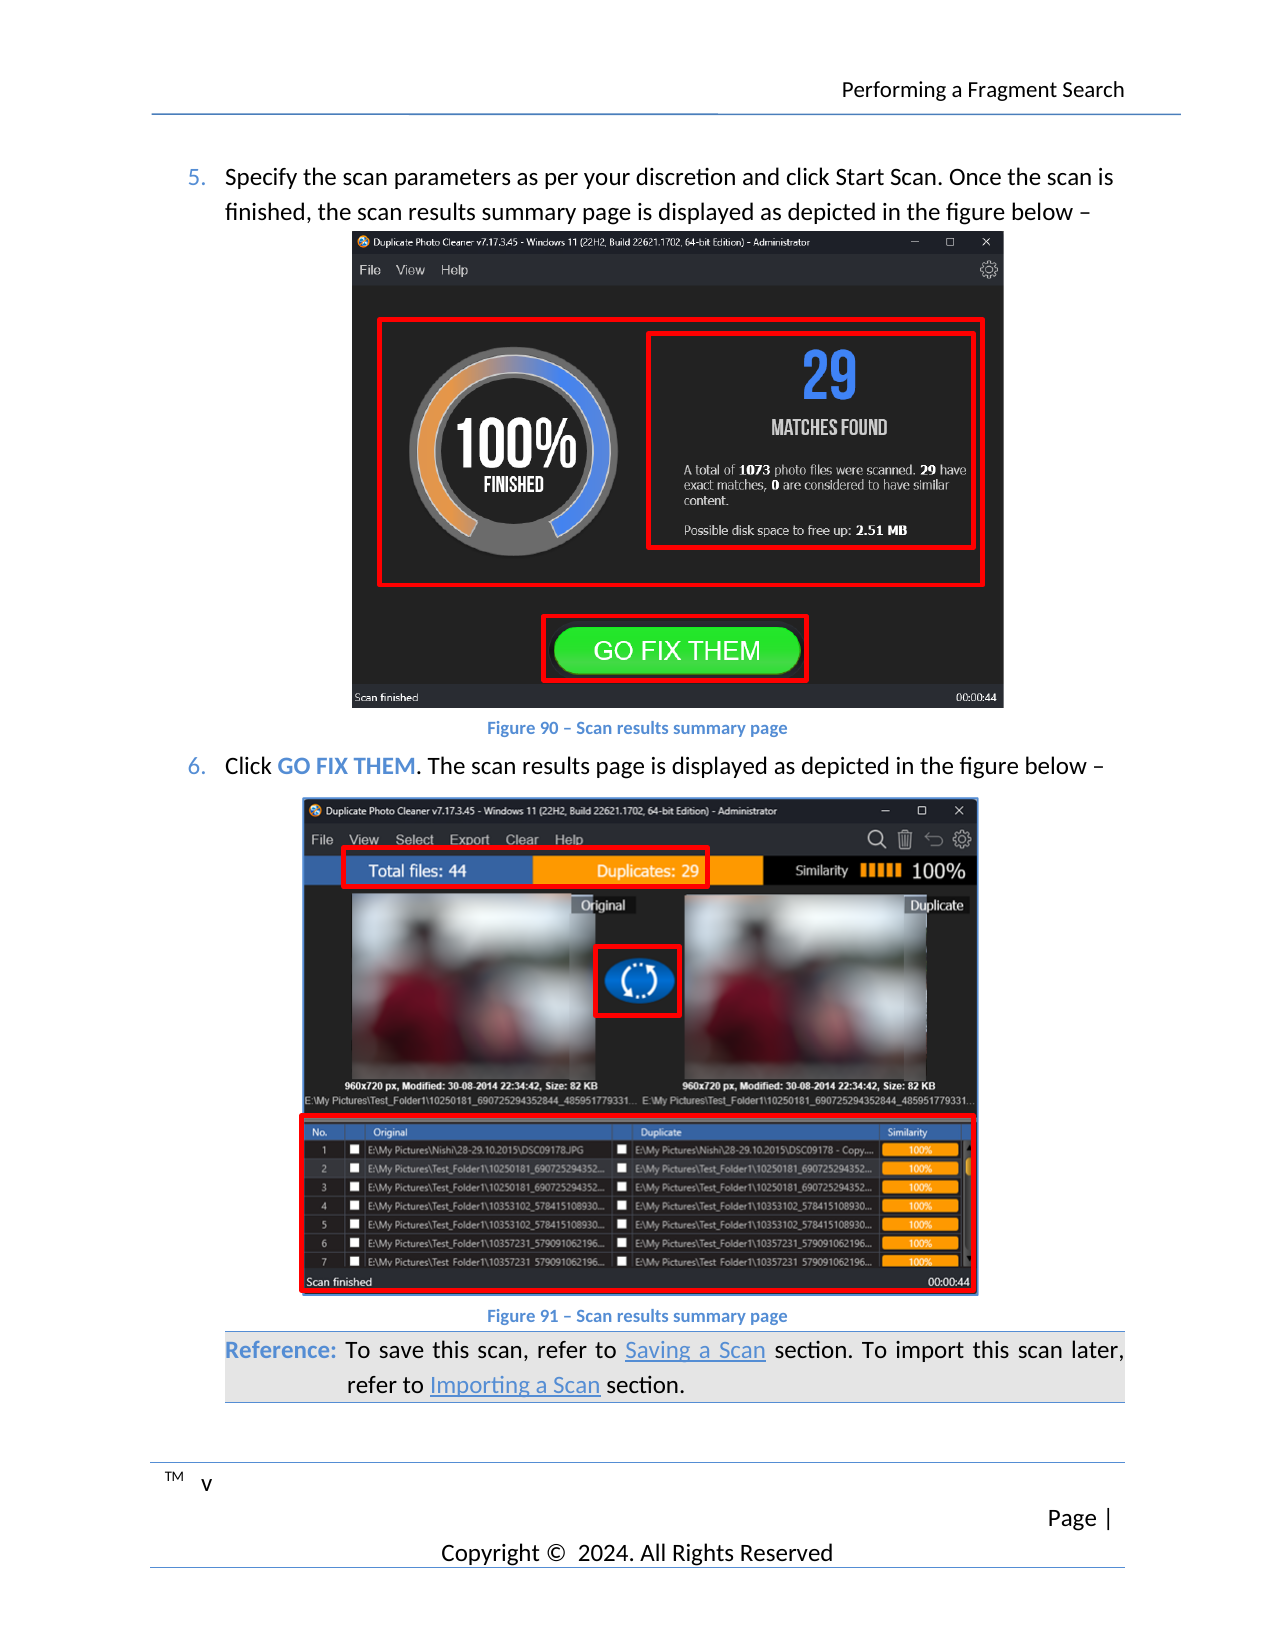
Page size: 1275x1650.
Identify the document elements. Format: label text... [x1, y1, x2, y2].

picture [352, 231, 1004, 708]
text Figure 91 – Scan results summary page [150, 1304, 1125, 1327]
text Figure 90 – Scan results summary page [150, 716, 1125, 739]
text Reference: To save this scan, refer to Saving a Scan section. To import this scan later, refer to Importing a Scan section. [225, 1332, 1125, 1402]
picture [302, 797, 979, 1296]
list Specify the scan parameters as per your discretion and click Start Scan. Once the scan is finished, the scan results summary page is displayed as depicted in the figure below – [187, 161, 1125, 227]
picture [304, 1118, 971, 1288]
list Click GO FIX THEM. The scan results page is displayed as depicted in the figure below – [187, 750, 1125, 781]
